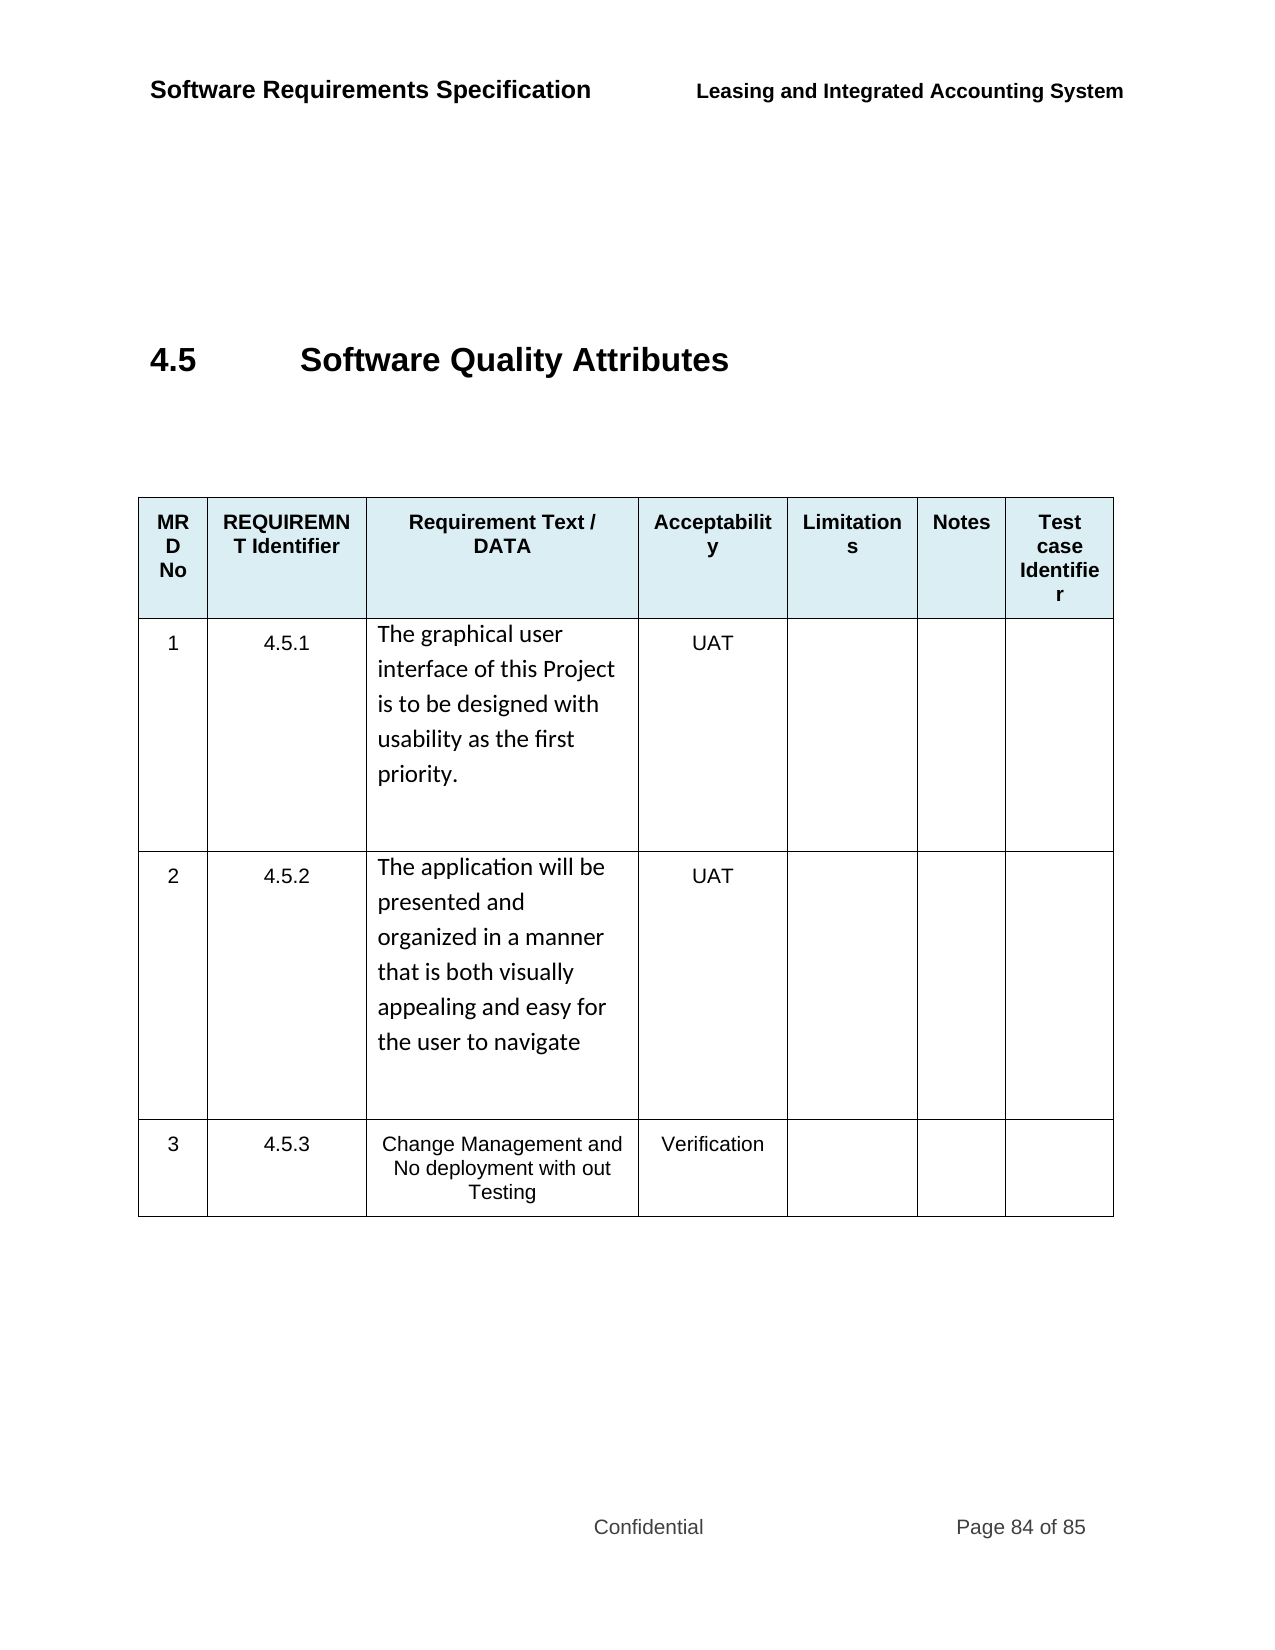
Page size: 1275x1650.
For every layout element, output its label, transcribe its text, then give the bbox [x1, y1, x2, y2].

table_cell The graphical user interface of this Project is to be designed with usability as the first priority. [367, 619, 638, 851]
table_header Requirement Text / DATA [367, 498, 638, 618]
table_cell [788, 619, 917, 851]
table_cell Verification [639, 1120, 787, 1216]
table_header Limitations [788, 498, 917, 618]
table_cell UAT [639, 619, 787, 851]
table_header Test case Identifier [1006, 498, 1113, 618]
table_cell The application will be presented and organized in a manner that is both visually appealing and easy for the user to navigate [367, 852, 638, 1118]
table_cell [1006, 852, 1113, 1118]
table_cell [918, 1120, 1005, 1216]
table_cell Change Management and No deployment with out Testing [367, 1120, 638, 1216]
table_cell 3 [139, 1120, 207, 1216]
table_header REQUIREMNT Identifier [208, 498, 366, 618]
table_cell [788, 1120, 917, 1216]
table_cell [918, 619, 1005, 851]
table_cell 4.5.3 [208, 1120, 366, 1216]
table_header Acceptability [639, 498, 787, 618]
list Software Quality Attributes [150, 340, 1125, 378]
table_cell [1006, 619, 1113, 851]
table_cell 4.5.2 [208, 852, 366, 1118]
table_cell [788, 852, 917, 1118]
table_cell 2 [139, 852, 207, 1118]
table_header MRD No [139, 498, 207, 618]
table_cell [918, 852, 1005, 1118]
table_cell 4.5.1 [208, 619, 366, 851]
table_cell UAT [639, 852, 787, 1118]
table_cell [1006, 1120, 1113, 1216]
table_cell 1 [139, 619, 207, 851]
table_header Notes [918, 498, 1005, 618]
